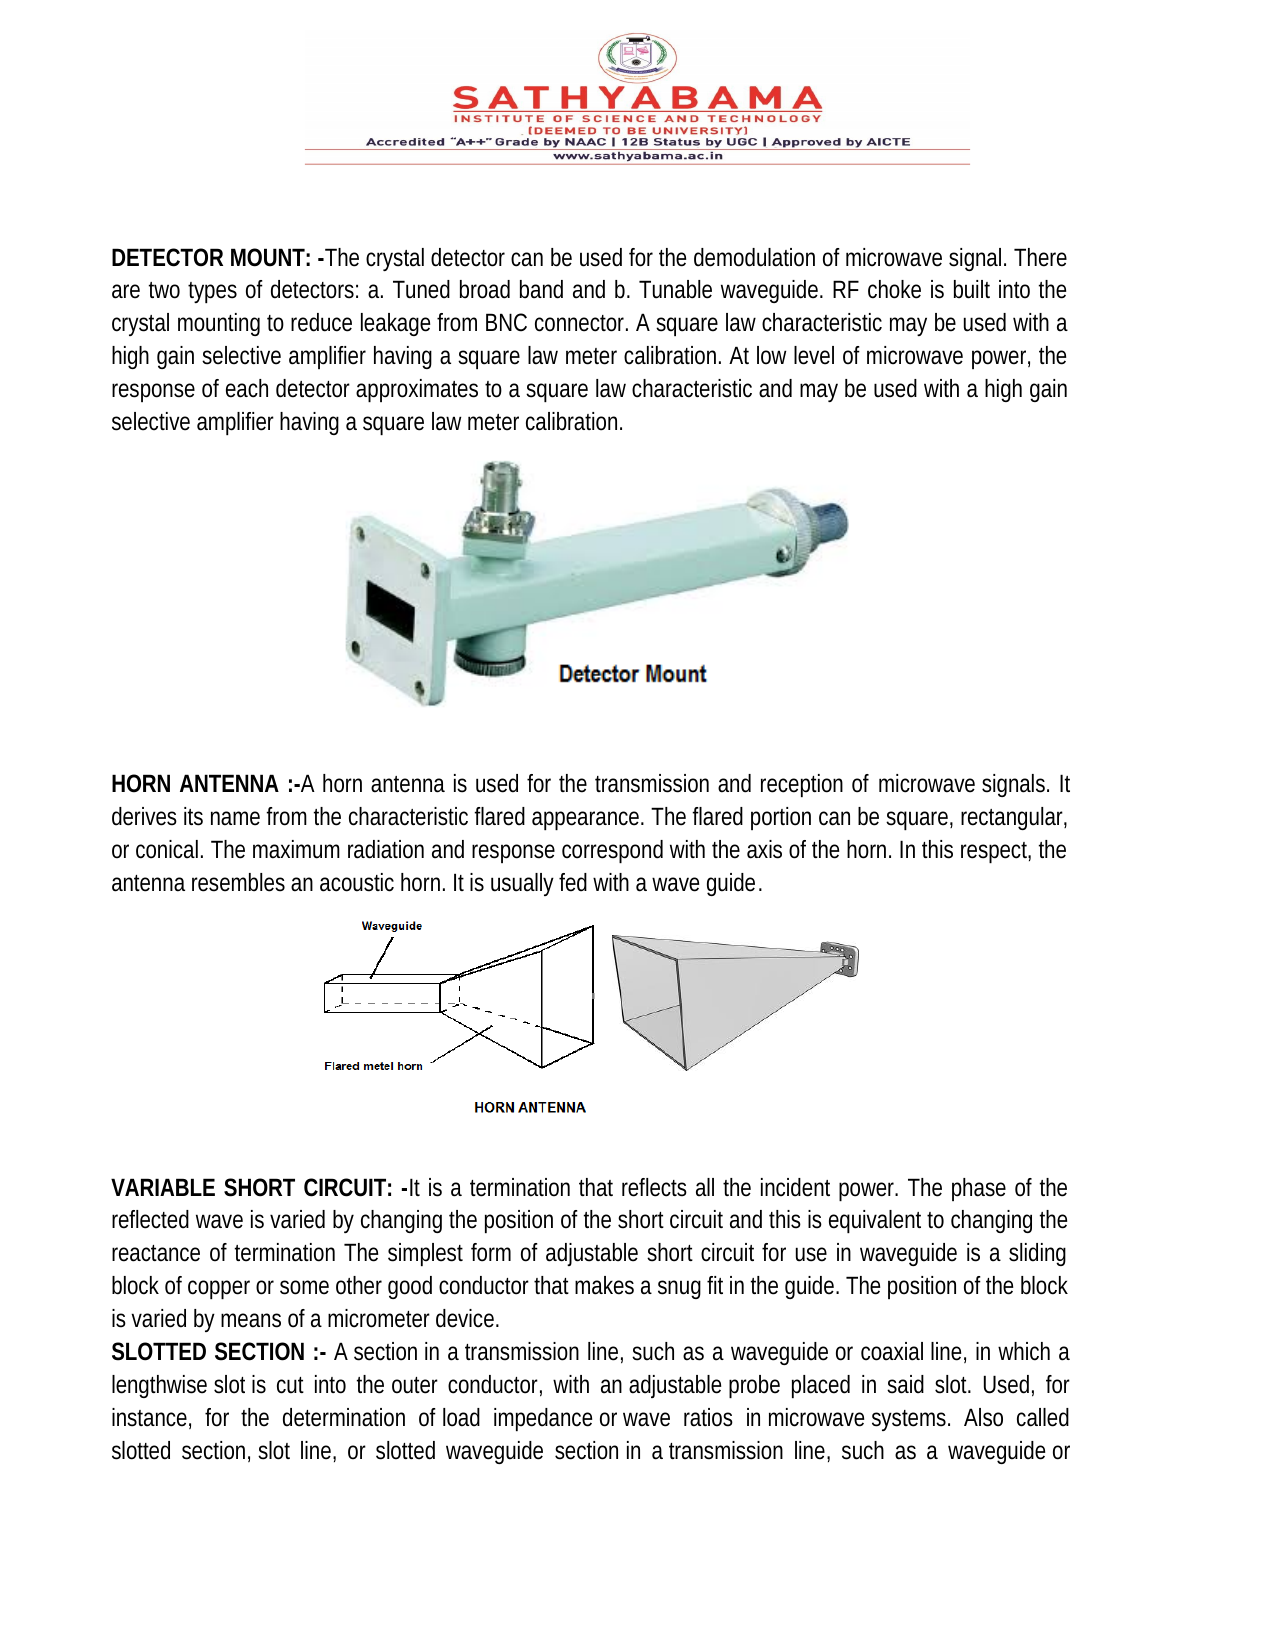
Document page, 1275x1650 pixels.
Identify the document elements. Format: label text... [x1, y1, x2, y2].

picture [304, 30, 971, 166]
picture [321, 455, 860, 734]
picture [237, 916, 944, 1136]
